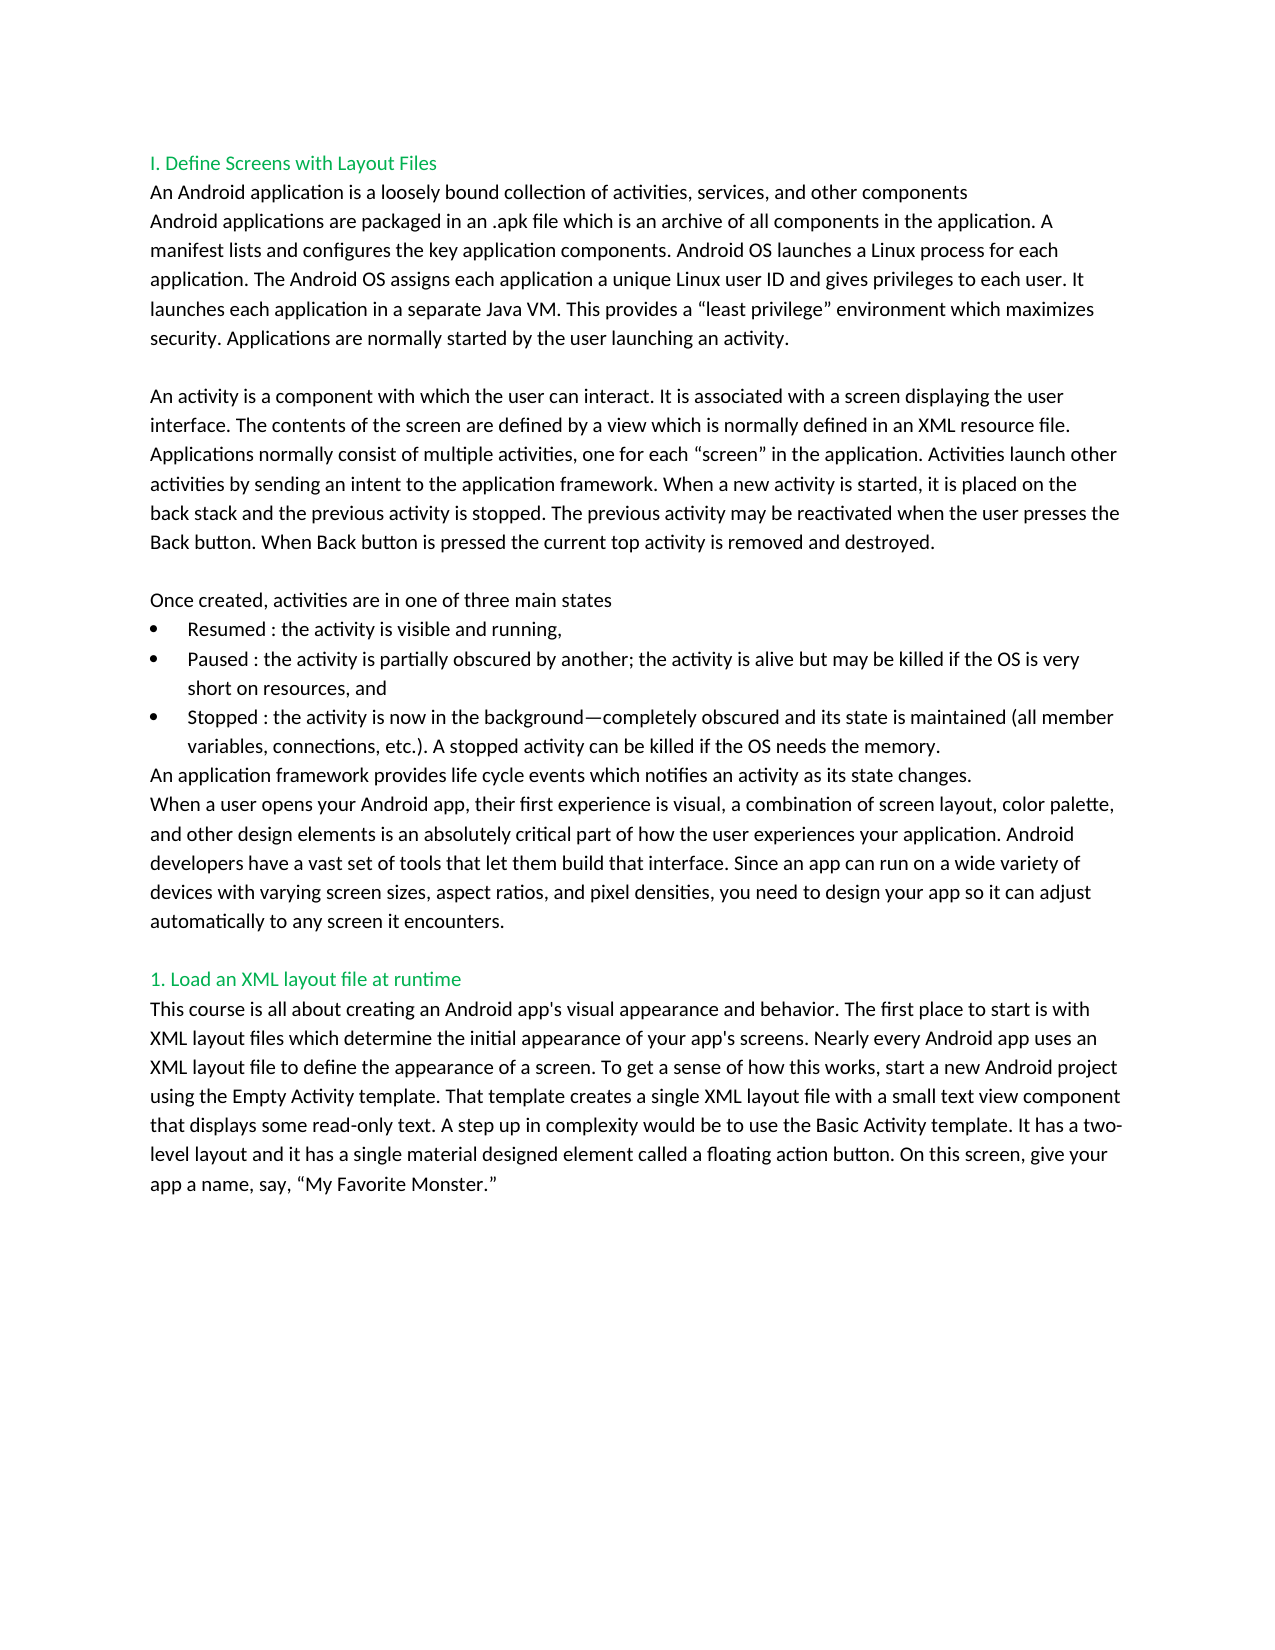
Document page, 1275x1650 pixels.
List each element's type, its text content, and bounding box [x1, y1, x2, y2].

text This course is all about creating an Android app's visual appearance and behavior. The first place to start is with XML layout files which determine the initial appearance of your app's screens. Nearly every Android app uses an XML layout file to define the appearance of a screen. To get a sense of how this works, start a new Android project using the Empty Activity template. That template creates a single XML layout file with a small text view component that displays some read-only text. A step up in complexity would be to use the Basic Activity template. It has a two-level layout and it has a single material designed element called a floating action button. On this screen, give your app a name, say, “My Favorite Monster.” [150, 996, 1125, 1196]
text An Android application is a loosely bound collection of activities, services, and other components [150, 179, 1125, 204]
text When a user opens your Android app, their first experience is visual, a combination of screen layout, color palette, and other design elements is an absolutely critical part of how the user experiences your application. Android developers have a vast set of tools that let them build that interface. Since an app can run on a wide variety of devices with varying screen sizes, aspect ratios, and pixel densities, you need to design your app so it can adjust automatically to any screen it encounters. [150, 792, 1125, 934]
text Android applications are packaged in an .apk file which is an archive of all components in the application. A manifest lists and configures the key application components. Android OS launches a Linux process for each application. The Android OS assigns each application a unique Linux user ID and gives privileges to each user. It launches each application in a separate Java VM. This provides a “least privilege” environment which maximizes security. Applications are normally started by the user launching an activity. [150, 208, 1125, 350]
text Applications normally consist of multiple activities, one for each “screen” in the application. Activities launch other activities by sending an intent to the application framework. When a new activity is started, it is placed on the [150, 442, 1125, 496]
text An application framework provides life cycle events which notifies an activity as its state changes. [150, 762, 1125, 788]
text back stack and the previous activity is stopped. The previous activity may be reactivated when the user presses the Back button. When Back button is pressed the current top activity is removed and destroyed. [150, 500, 1125, 554]
text I. Define Screens with Layout Files [150, 150, 1125, 175]
text Once created, activities are in one of three main states [150, 587, 1125, 613]
list Resumed : the activity is visible and running, [150, 617, 1125, 642]
text 1. Load an XML layout file at runtime [150, 967, 1125, 992]
text An activity is a component with which the user can interact. It is associated with a screen displaying the user interface. The contents of the screen are defined by a view which is normally defined in an XML resource file. [150, 383, 1125, 438]
list Paused : the activity is partially obscured by another; the activity is alive but may be killed if the OS is very short on resources, and [150, 646, 1125, 700]
list Stopped : the activity is now in the background—completely obscured and its state is maintained (all member variables, connections, etc.). A stopped activity can be killed if the OS needs the memory. [150, 704, 1125, 759]
